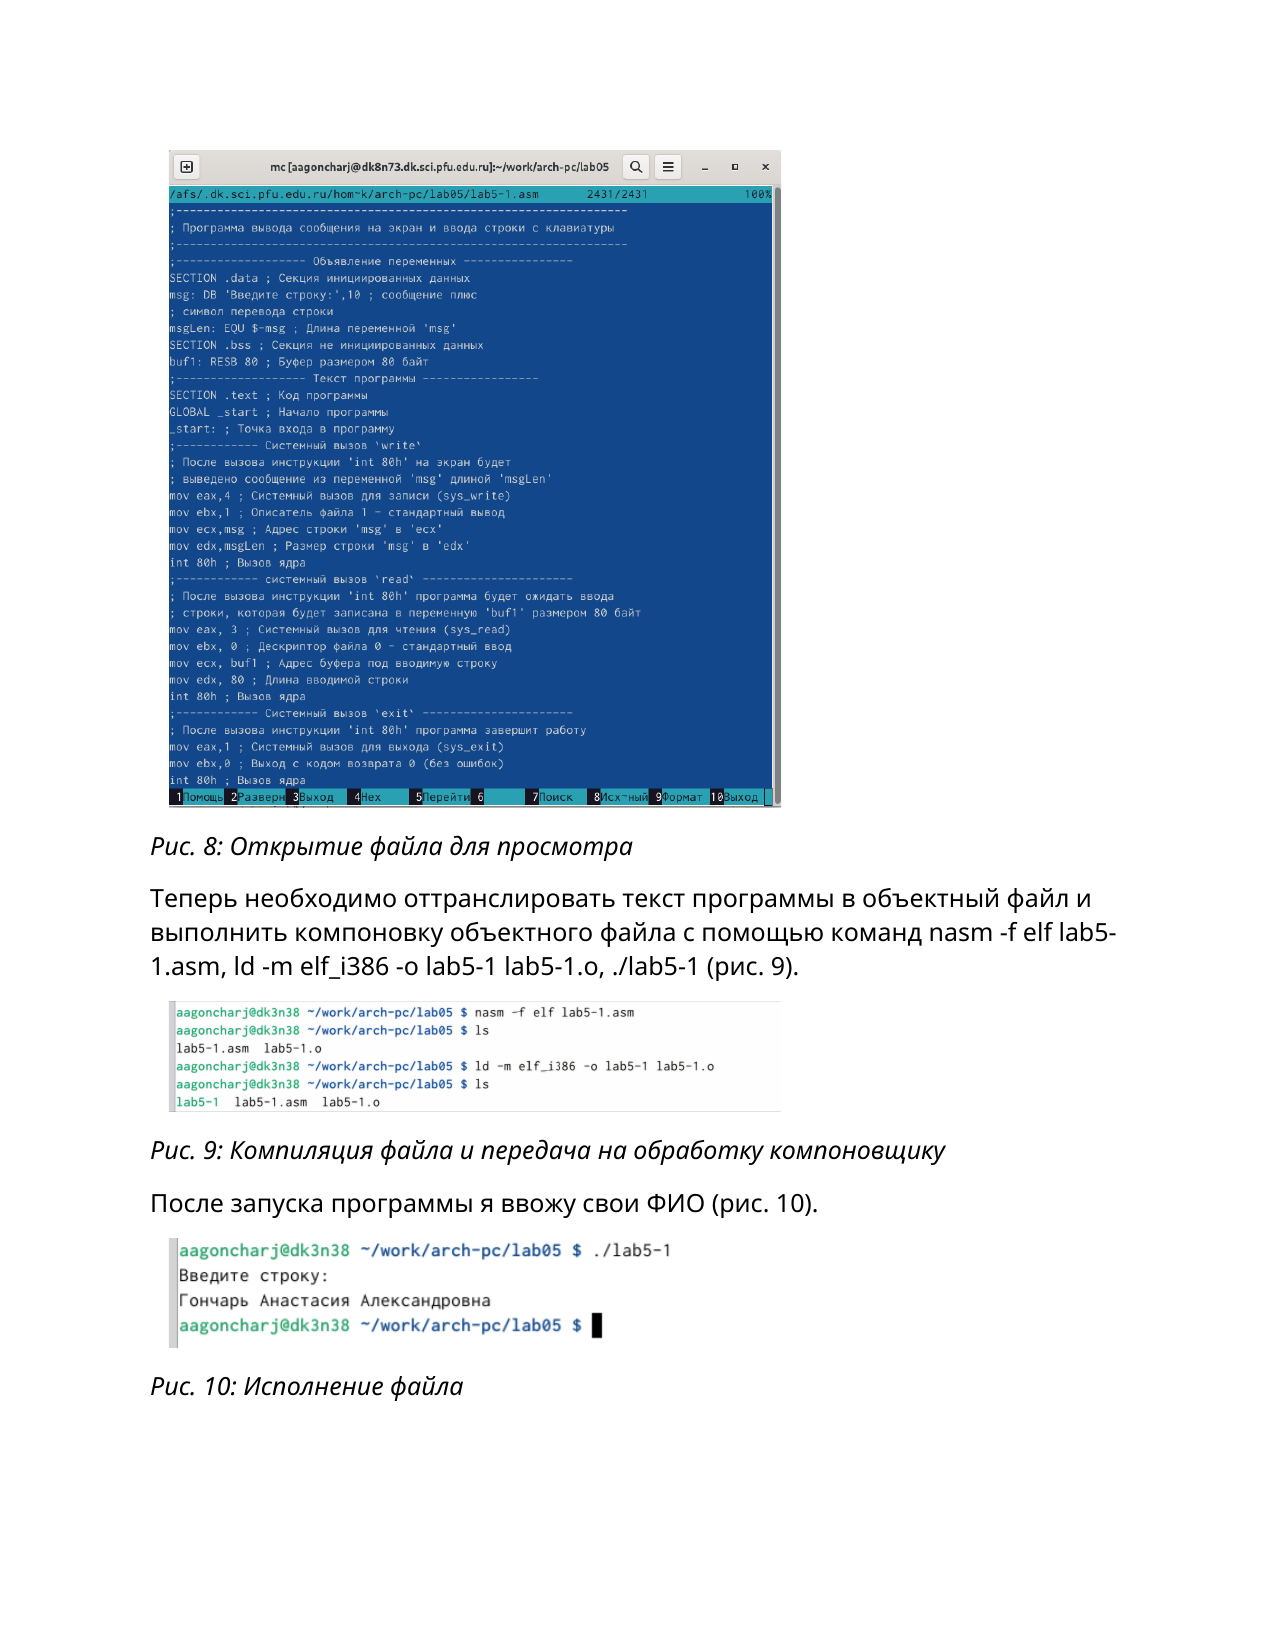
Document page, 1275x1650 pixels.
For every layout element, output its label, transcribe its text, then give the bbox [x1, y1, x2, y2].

text Рис. 8: Открытие файла для просмотра [150, 828, 1125, 862]
text Рис. 9: Компиляция файла и передача на обработку компоновщику [150, 1132, 1125, 1166]
text Теперь необходимо оттранслировать текст программы в объектный файл и выполнить компоновку объектного файла с помощью команд nasm -f elf lab5-1.asm, ld -m elf_i386 -o lab5-1 lab5-1.o, ./lab5-1 (рис. 9). [150, 881, 1125, 983]
picture [168, 1238, 782, 1348]
picture [168, 150, 782, 808]
picture [168, 1001, 782, 1112]
text Рис. 10: Исполнение файла [150, 1368, 1125, 1402]
text После запуска программы я ввожу свои ФИО (рис. 10). [150, 1185, 1125, 1219]
